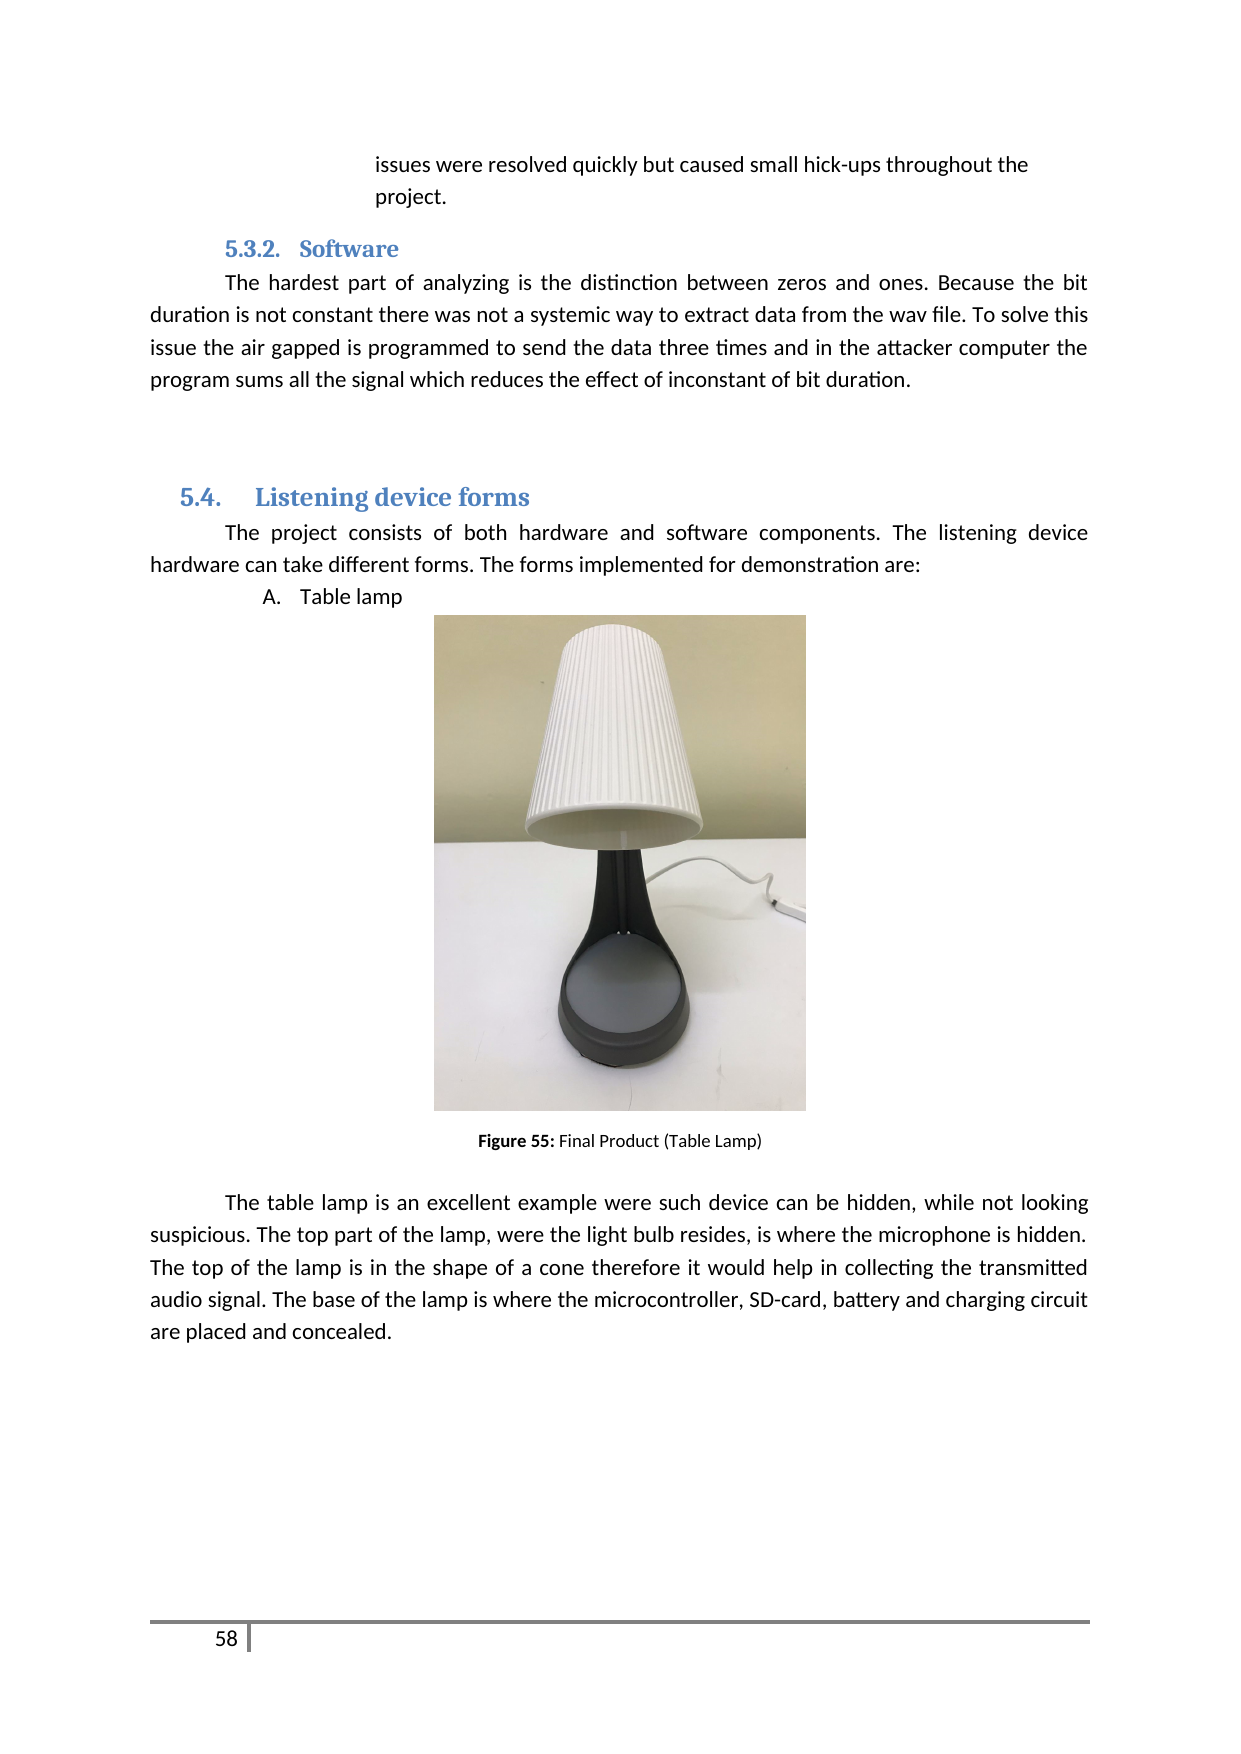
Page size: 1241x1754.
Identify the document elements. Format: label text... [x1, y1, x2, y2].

picture [434, 615, 806, 1111]
subtitle Listening device forms [180, 482, 1090, 513]
subtitle Software [225, 235, 1090, 264]
list The table lamp is an excellent example were such device can be hidden, while not looking suspicious. The top part of the lamp, were the light bulb resides, is where the microphone is hidden. The top of the lamp is in the shape of a cone therefore it would help in collecting the transmitted audio signal. The base of the lamp is where the microcontroller, SD-card, battery and charging circuit are placed and concealed. [150, 1188, 1090, 1345]
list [337, 150, 1090, 210]
list The hardest part of analyzing is the distinction between zeros and ones. Because the bit duration is not constant there was not a systemic way to extract data from the wav file. To solve this issue the air gapped is programmed to send the data three times and in the attacker computer the program sums all the signal which reduces the effect of inconstant of bit duration. [150, 268, 1090, 393]
list The project consists of both hardware and software components. The listening device hardware can take different forms. The forms implemented for demonstration are: [150, 518, 1090, 578]
list Table lamp [262, 582, 1090, 610]
